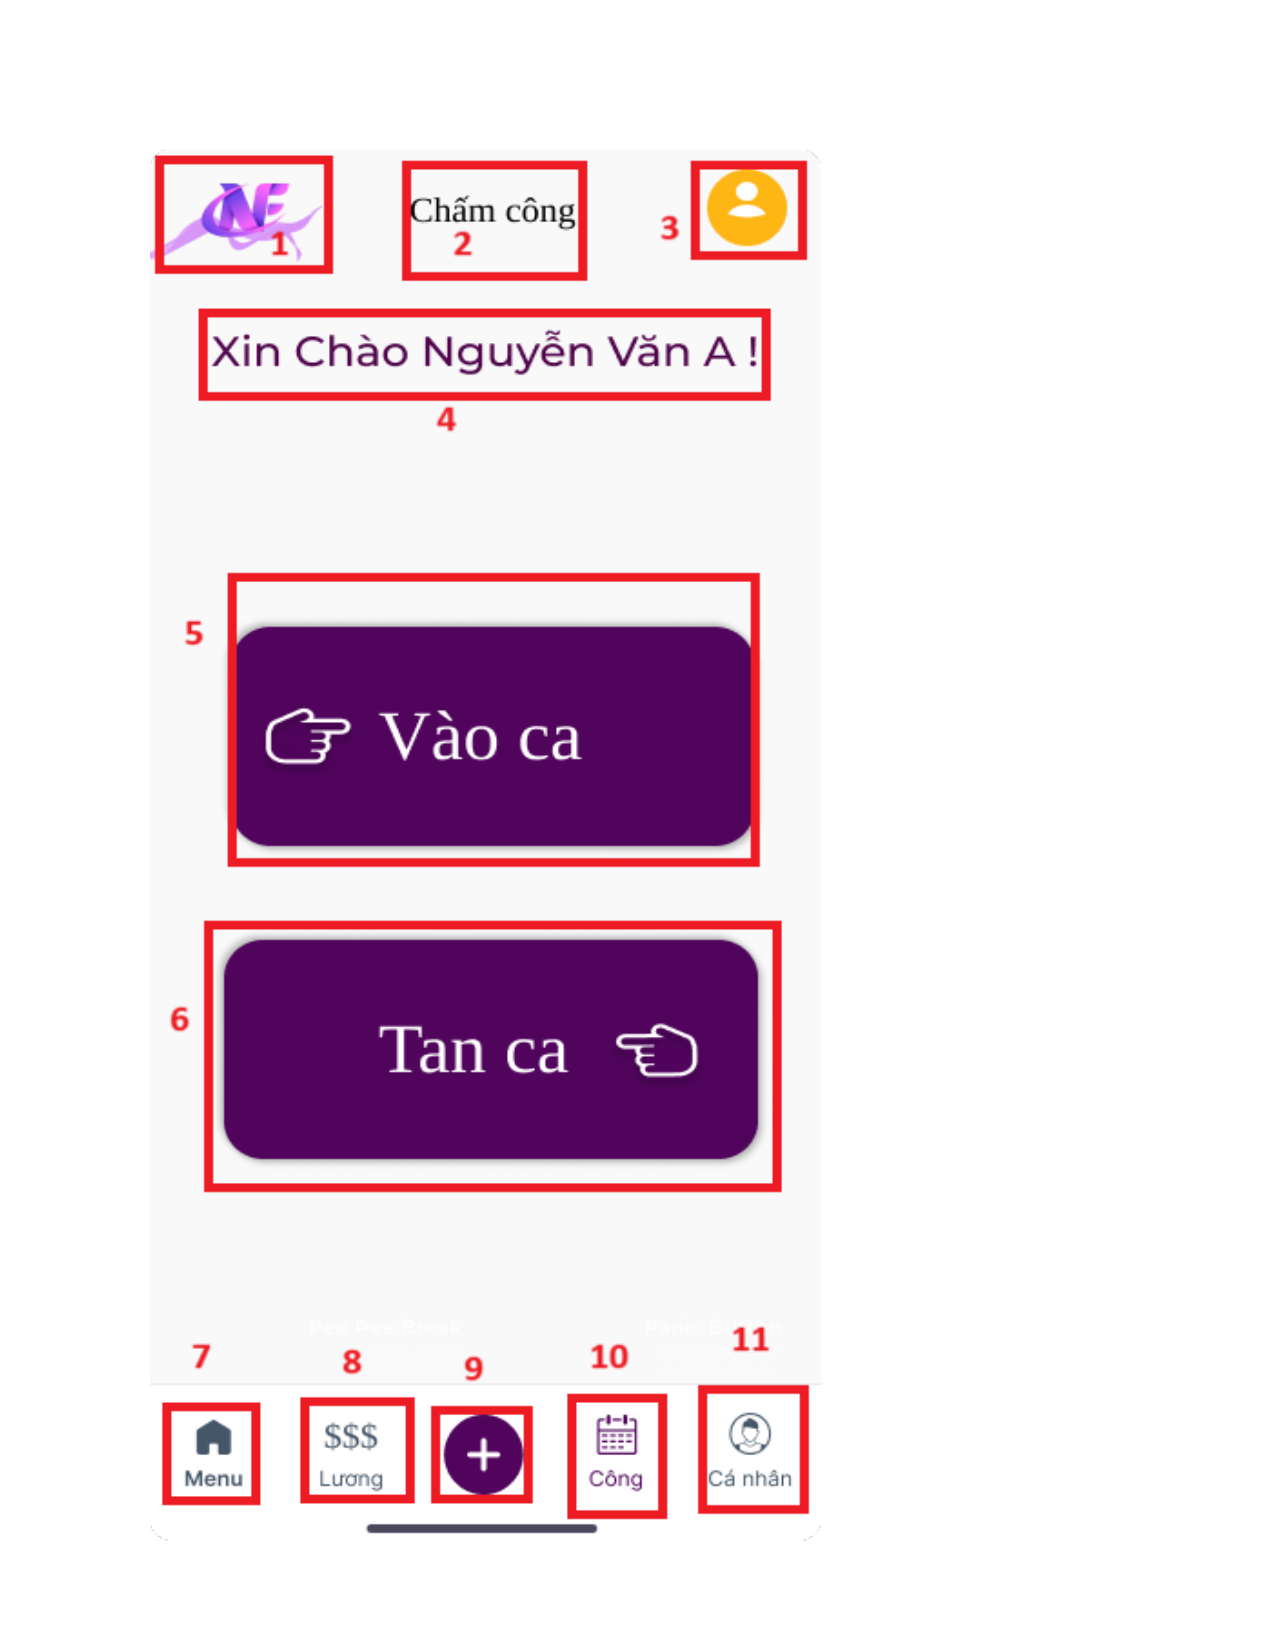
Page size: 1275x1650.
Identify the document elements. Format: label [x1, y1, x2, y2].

picture [150, 150, 822, 1542]
